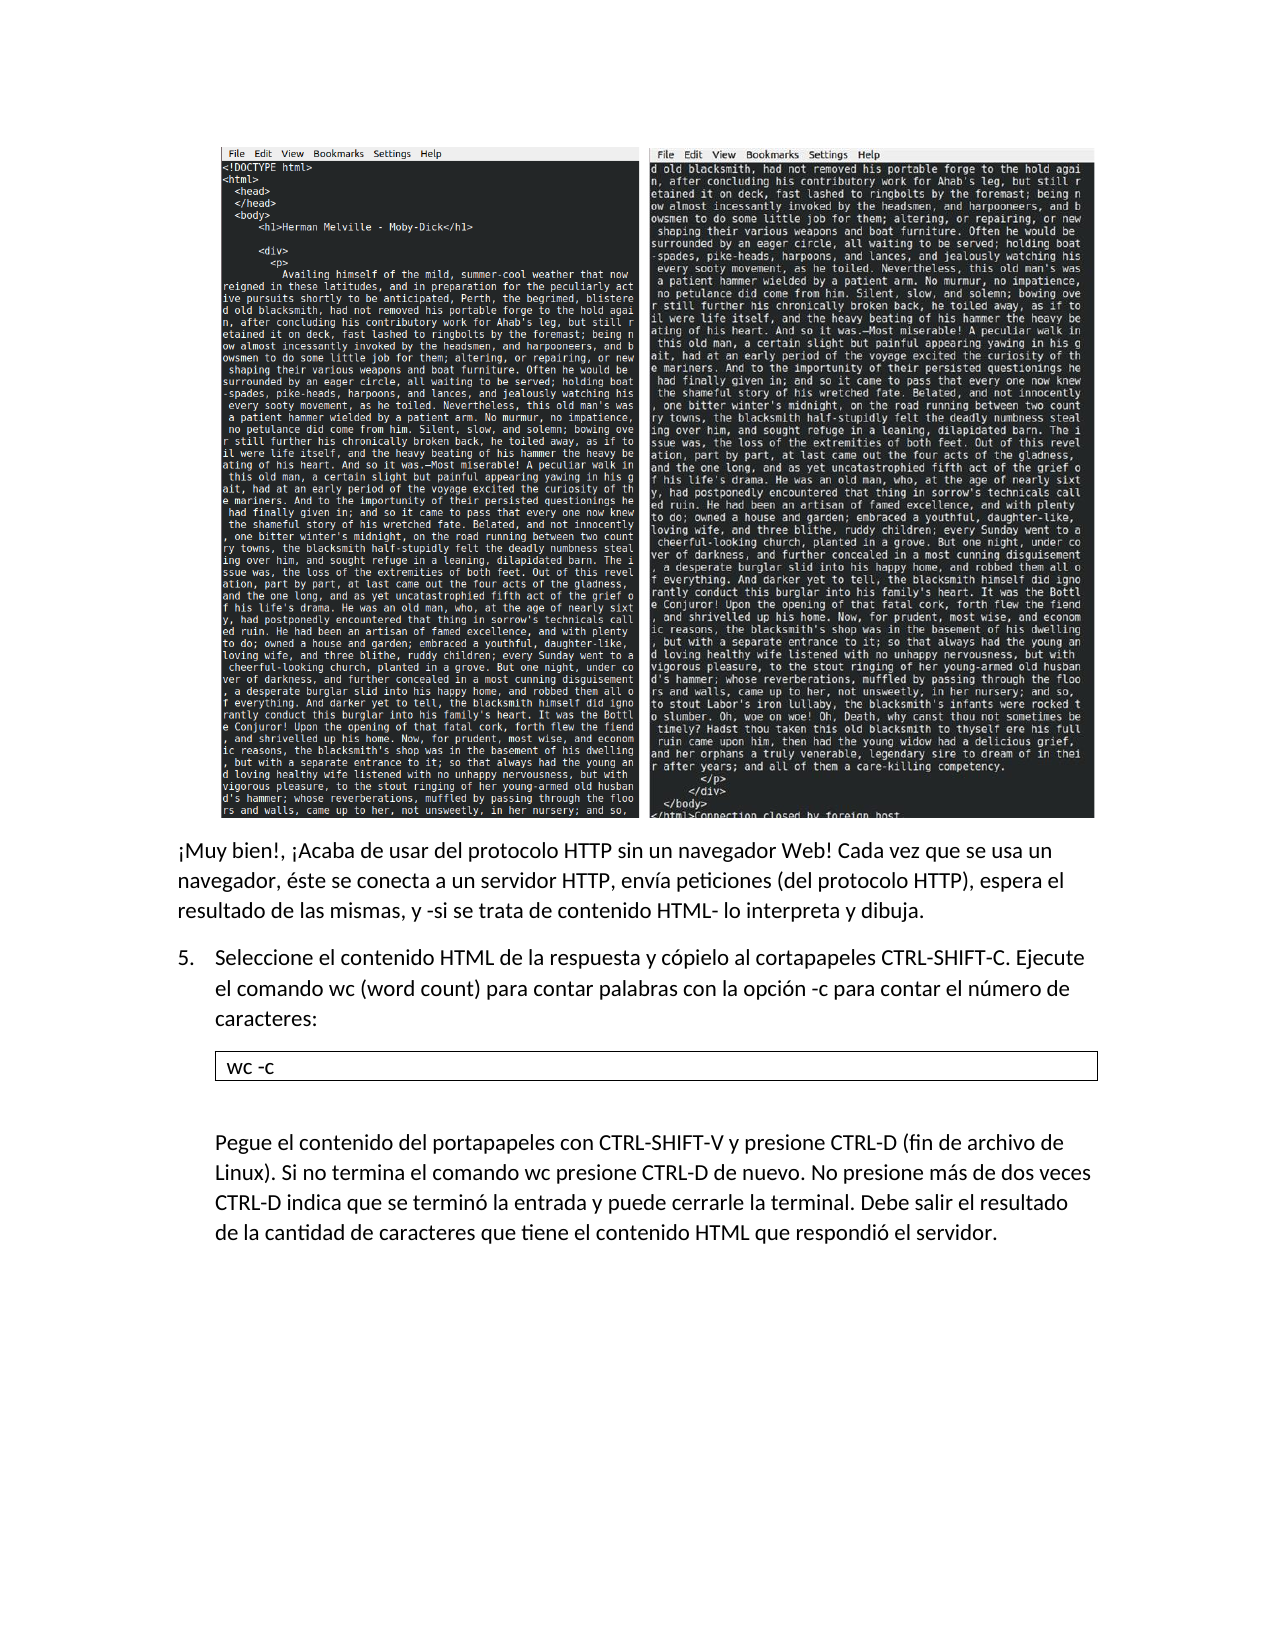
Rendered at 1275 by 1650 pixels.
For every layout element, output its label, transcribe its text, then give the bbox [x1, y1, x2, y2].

list Pegue el contenido del portapapeles con CTRL-SHIFT-V y presione CTRL-D (fin de archivo de Linux). Si no termina el comando wc presione CTRL-D de nuevo. No presione más de dos veces CTRL-D indica que se terminó la entrada y puede cerrarle la terminal. Debe salir el resultado de la cantidad de caracteres que tiene el contenido HTML que respondió el servidor. [215, 1128, 1098, 1246]
picture [649, 148, 1095, 818]
table_header wc -c [216, 1052, 1097, 1080]
list Seleccione el contenido HTML de la respuesta y cópielo al cortapapeles CTRL-SHIFT-C. Ejecute el comando wc (word count) para contar palabras con la opción -c para contar el número de caracteres: [177, 943, 1098, 1032]
picture [221, 147, 640, 818]
text ¡Muy bien!, ¡Acaba de usar del protocolo HTTP sin un navegador Web! Cada vez que se usa un navegador, éste se conecta a un servidor HTTP, envía peticiones (del protocolo HTTP), espera el resultado de las mismas, y -si se trata de contenido HTML- lo interpreta y dibuja. [177, 836, 1098, 925]
